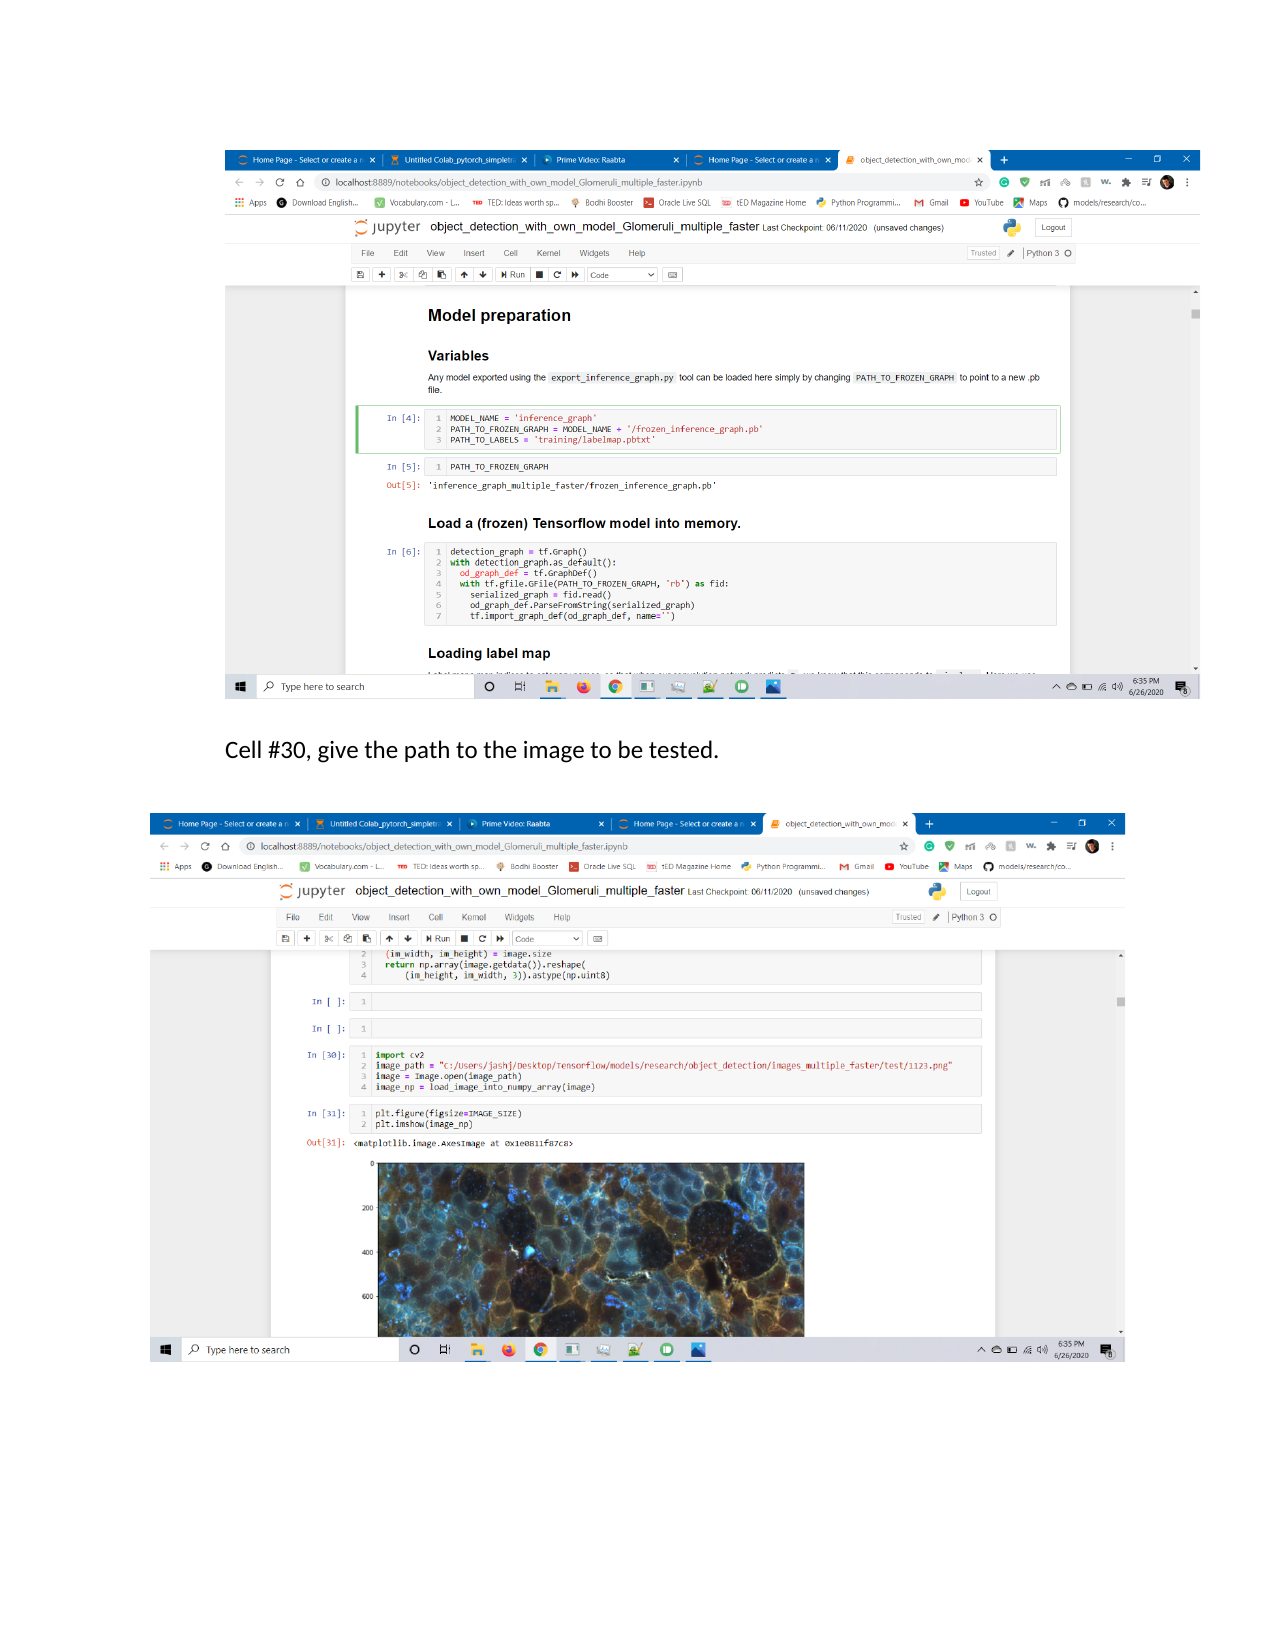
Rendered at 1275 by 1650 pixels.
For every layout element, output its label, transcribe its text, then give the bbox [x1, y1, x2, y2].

picture [150, 813, 1125, 1362]
text PATH_TO_LABELS = 'training/labelmap.pbtxt' Cell #30, give the path to the image to be tested. [225, 699, 1125, 764]
picture [225, 150, 1200, 699]
